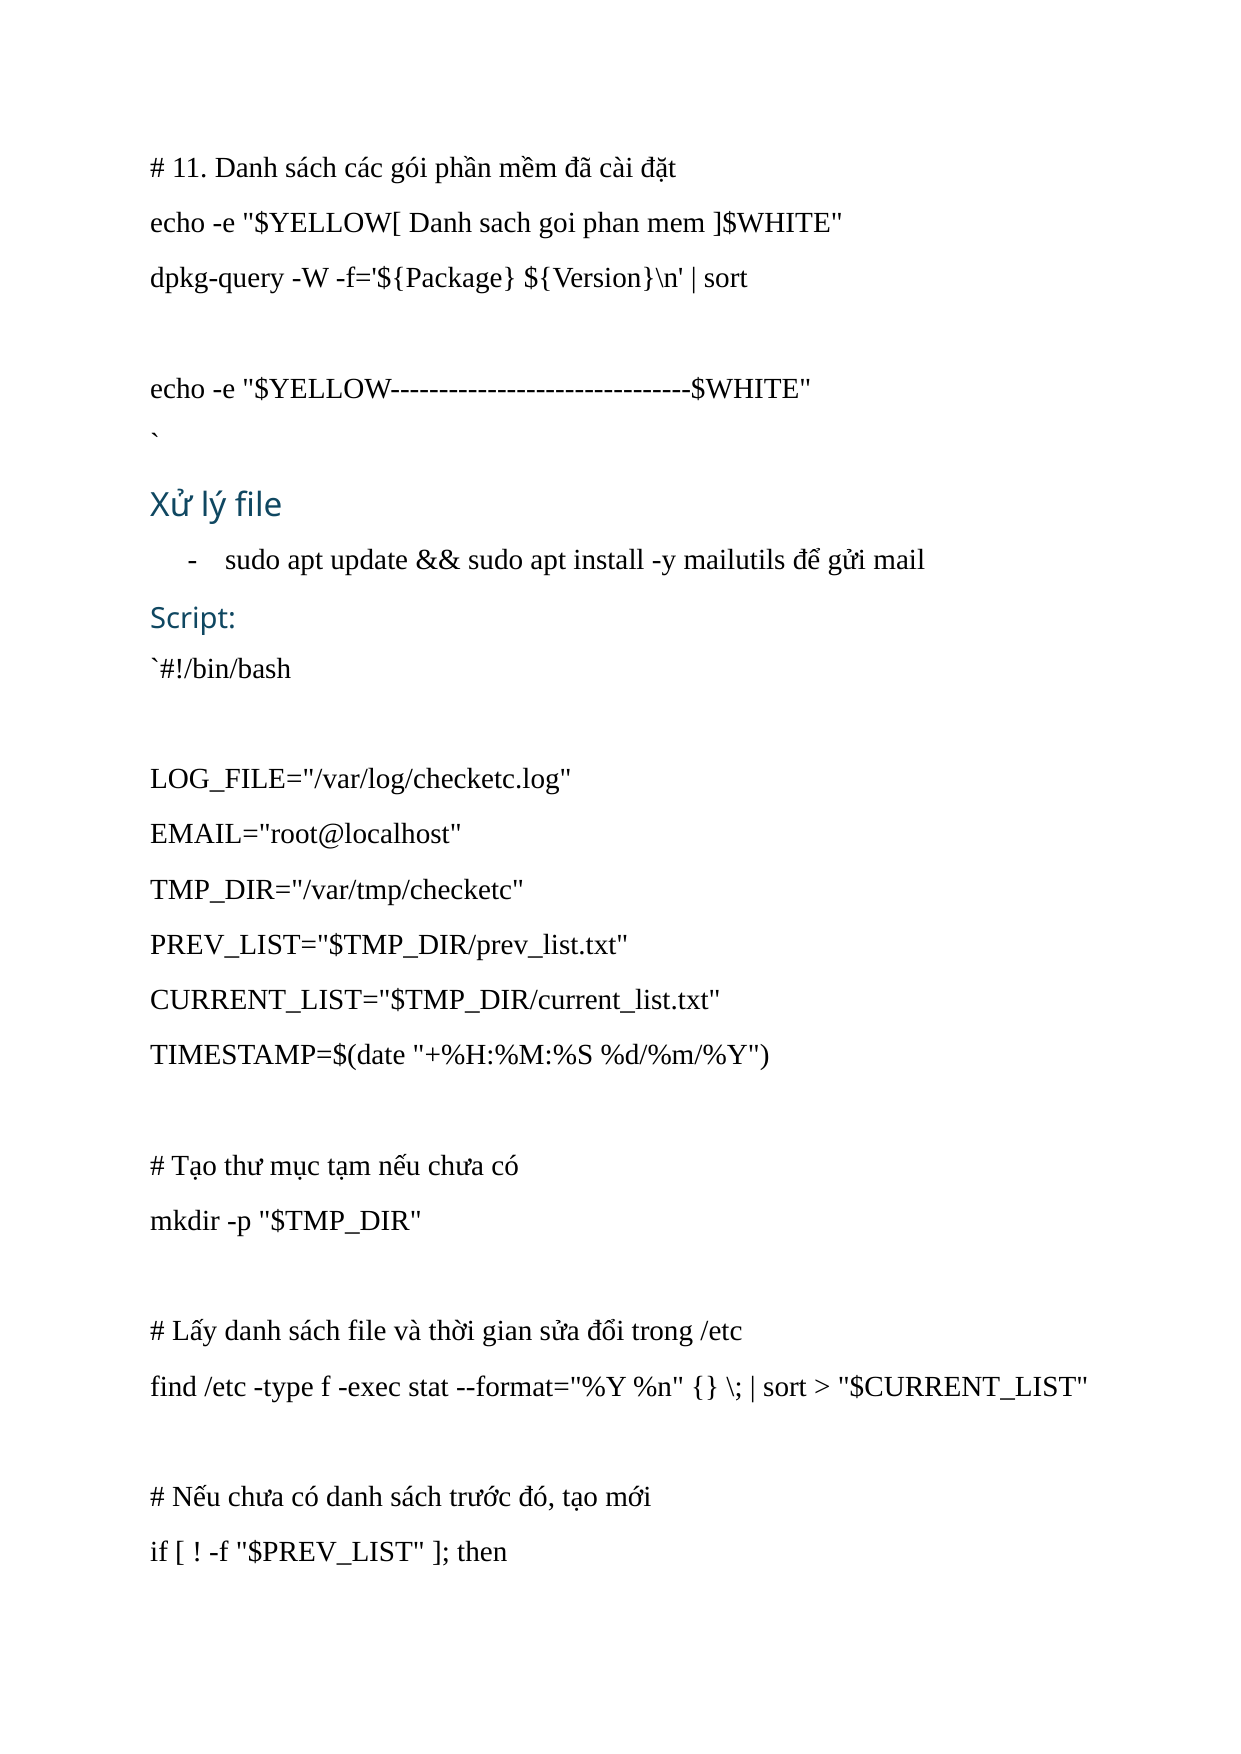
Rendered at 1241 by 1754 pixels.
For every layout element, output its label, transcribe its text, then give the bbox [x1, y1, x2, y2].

text ` [150, 426, 1090, 459]
list sudo apt update && sudo apt install -y mailutils để gửi mail [187, 542, 1090, 575]
text EMAIL="root@localhost" [150, 817, 1090, 850]
text PREV_LIST="$TMP_DIR/prev_list.txt" [150, 927, 1090, 961]
text mkdir -p "$TMP_DIR" [150, 1203, 1090, 1237]
text # Tạo thư mục tạm nếu chưa có [150, 1148, 1090, 1181]
text # Nếu chưa có danh sách trước đó, tạo mới [150, 1479, 1090, 1513]
text echo -e "$YELLOW-------------------------------$WHITE" [150, 371, 1090, 404]
subtitle Script: [150, 597, 1090, 637]
text `#!/bin/bash [150, 651, 1090, 684]
text # 11. Danh sách các gói phần mềm đã cài đặt [150, 150, 1090, 183]
text TMP_DIR="/var/tmp/checketc" [150, 872, 1090, 905]
text TIMESTAMP=$(date "+%H:%M:%S %d/%m/%Y") [150, 1037, 1090, 1071]
text # Lấy danh sách file và thời gian sửa đổi trong /etc [150, 1313, 1090, 1347]
text dpkg-query -W -f='${Package} ${Version}\n' | sort [150, 260, 1090, 294]
text echo -e "$YELLOW[ Danh sach goi phan mem ]$WHITE" [150, 205, 1090, 239]
text find /etc -type f -exec stat --format="%Y %n" {} \; | sort > "$CURRENT_LIST" [150, 1369, 1090, 1402]
subtitle Xử lý file [150, 481, 1090, 527]
text if [ ! -f "$PREV_LIST" ]; then [150, 1534, 1090, 1568]
text LOG_FILE="/var/log/checketc.log" [150, 761, 1090, 795]
text CURRENT_LIST="$TMP_DIR/current_list.txt" [150, 982, 1090, 1016]
